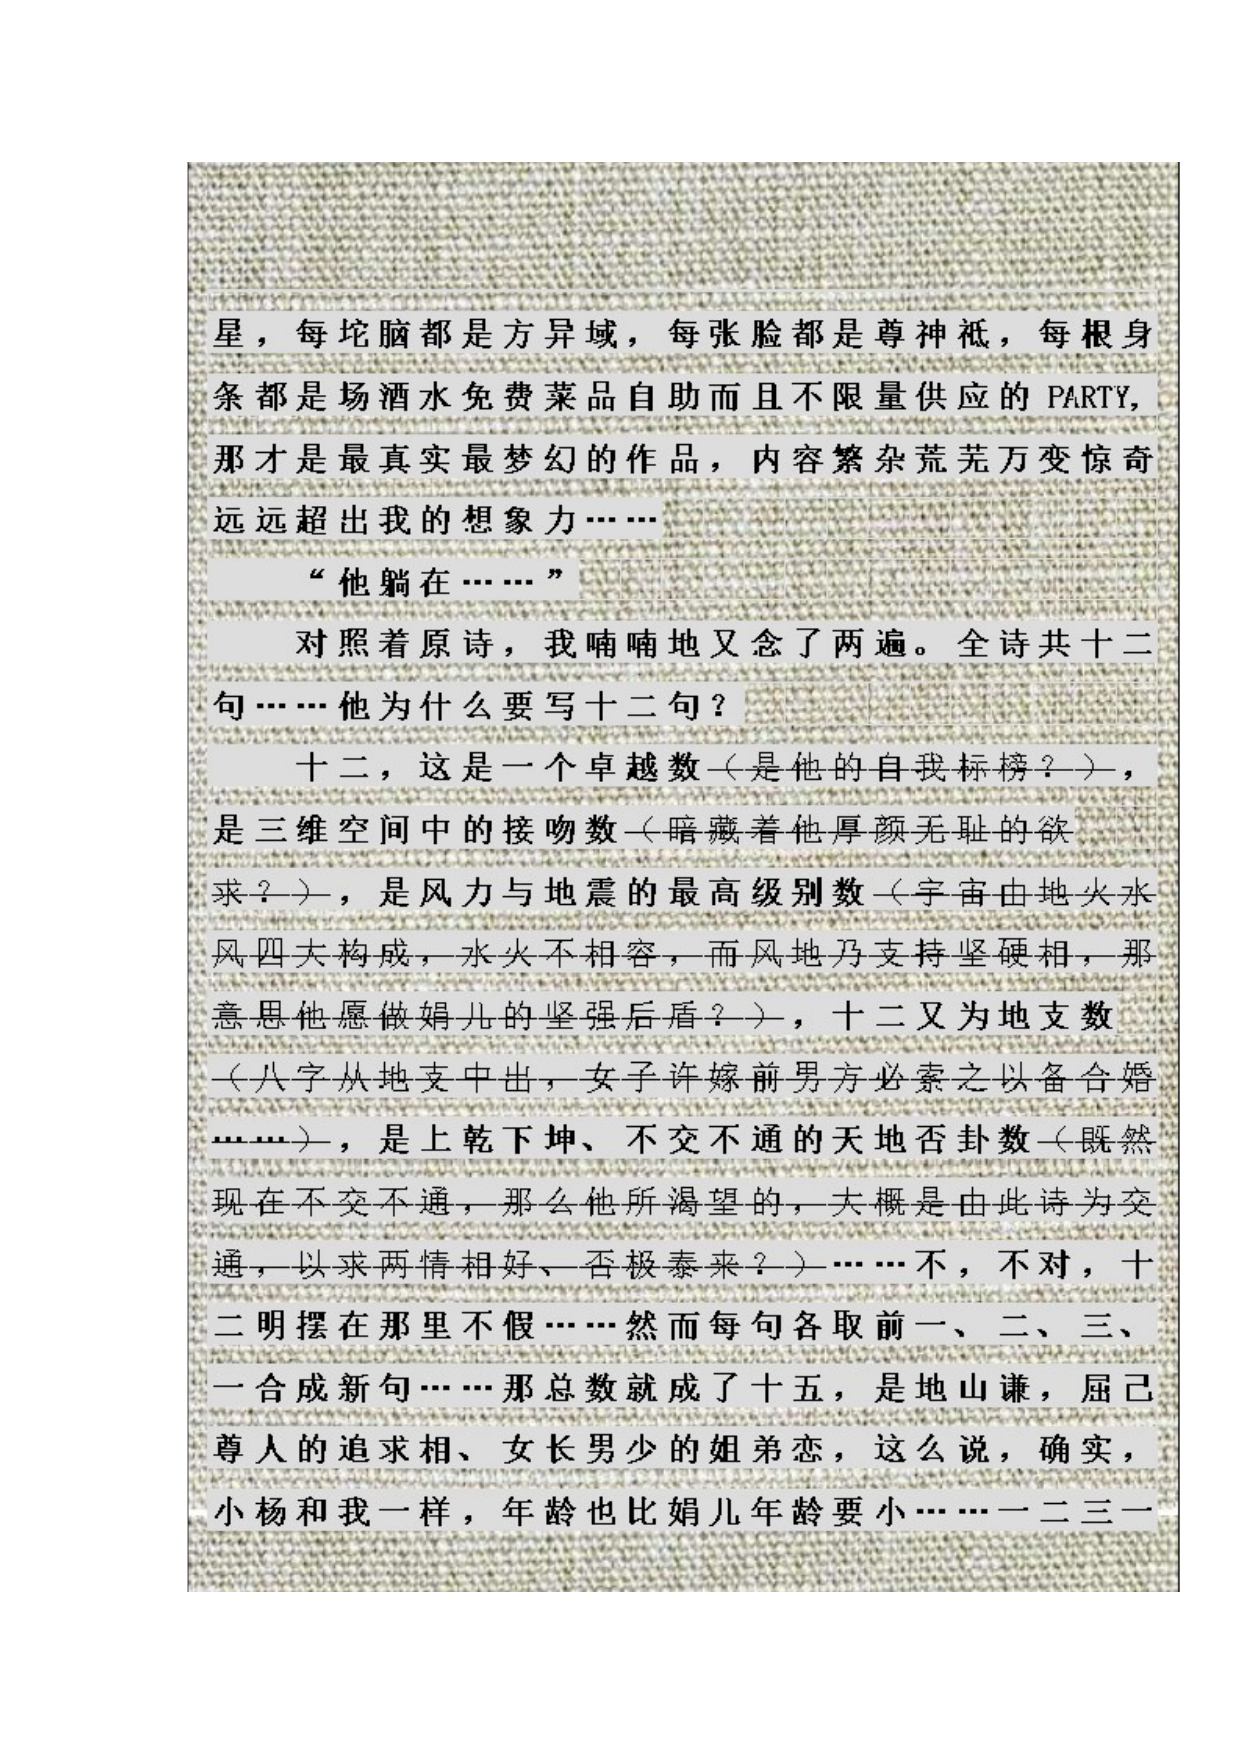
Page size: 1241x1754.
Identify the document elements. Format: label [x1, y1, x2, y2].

picture [187, 162, 1180, 1592]
